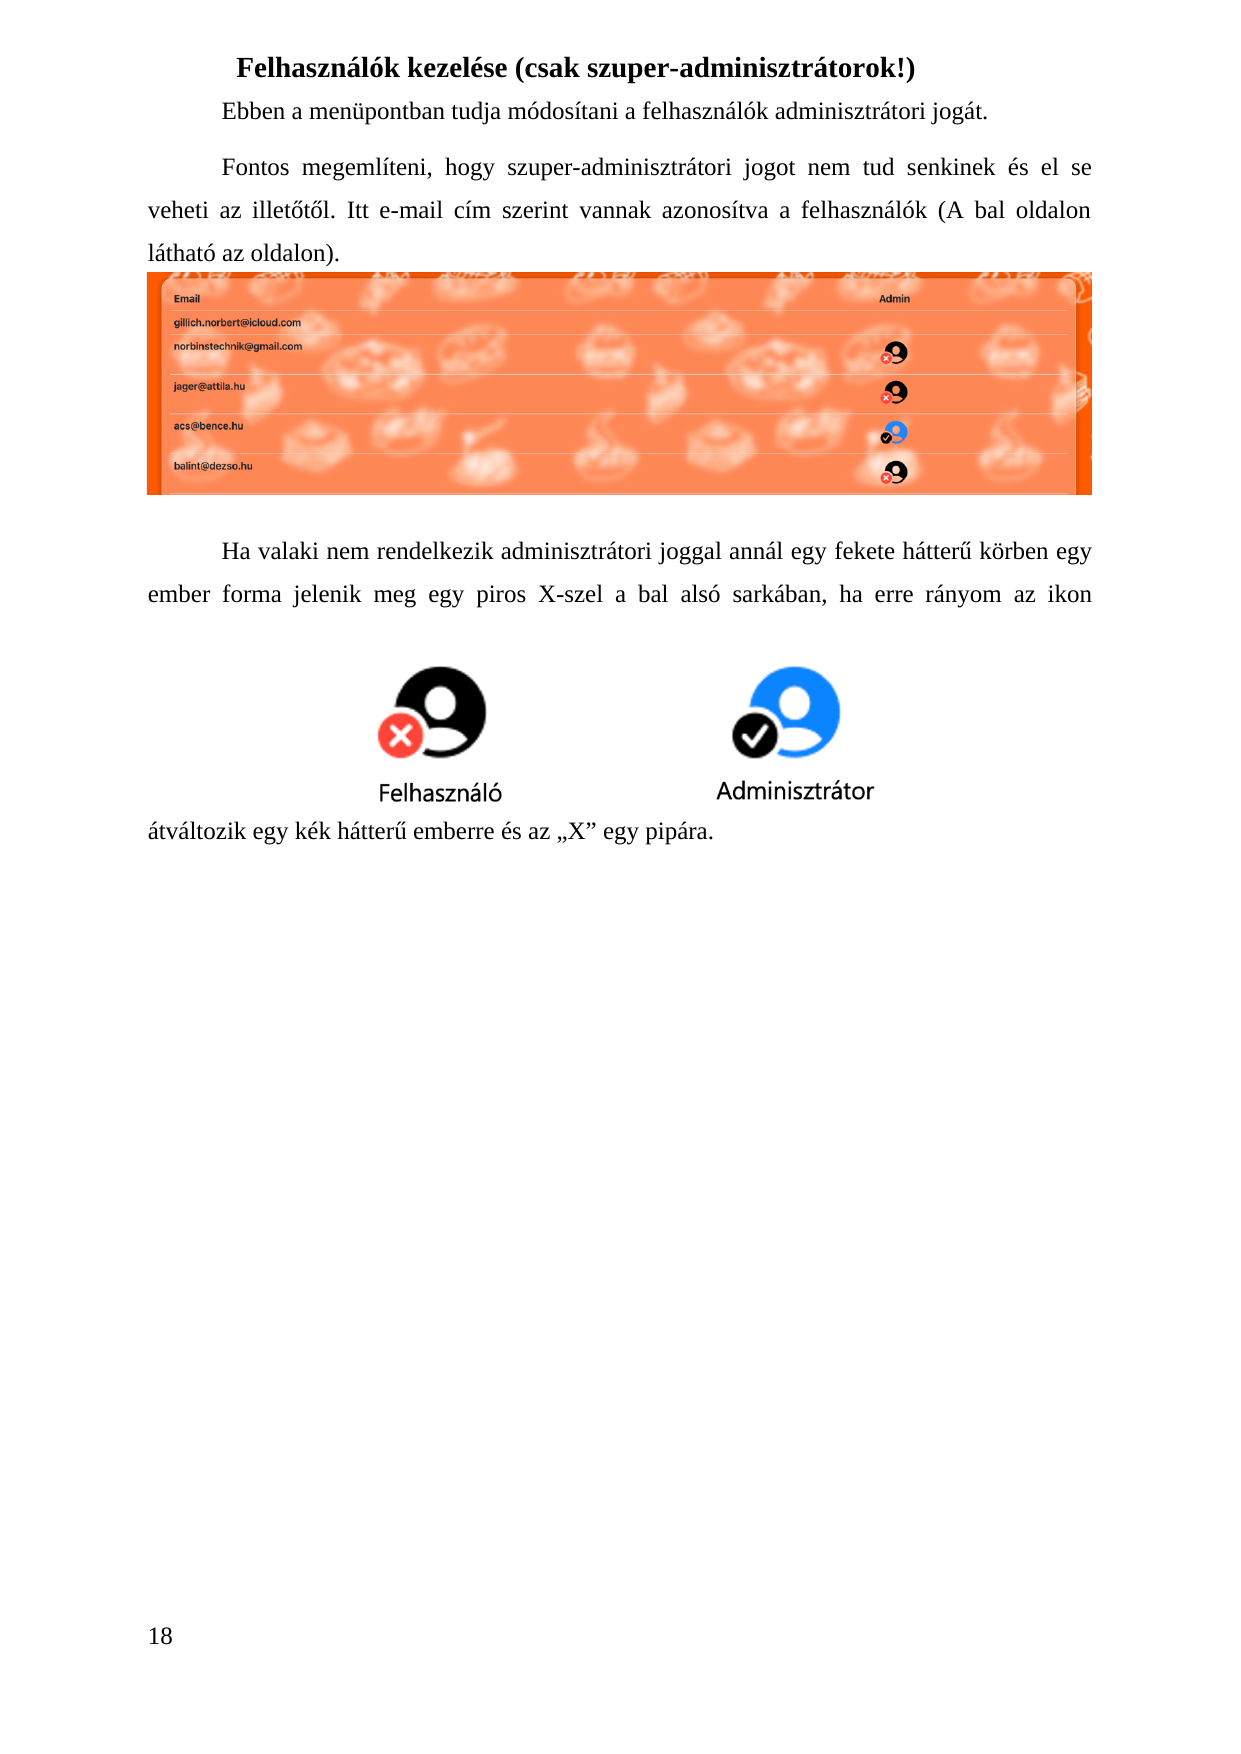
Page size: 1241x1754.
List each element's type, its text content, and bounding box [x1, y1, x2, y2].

picture [146, 272, 1092, 495]
picture [357, 640, 883, 817]
text Fontos megemlíteni, hogy szuper-adminisztrátori jogot nem tud senkinek és el se veheti az illetőtől. Itt e-mail cím szerint vannak azonosítva a felhasználók (A bal oldalon látható az oldalon). [148, 152, 1093, 267]
text Ebben a menüpontban tudja módosítani a felhasználók adminisztrátori jogát. [148, 96, 1093, 125]
list Felhasználók kezelése (csak szuper-adminisztrátorok!) [236, 50, 1093, 84]
